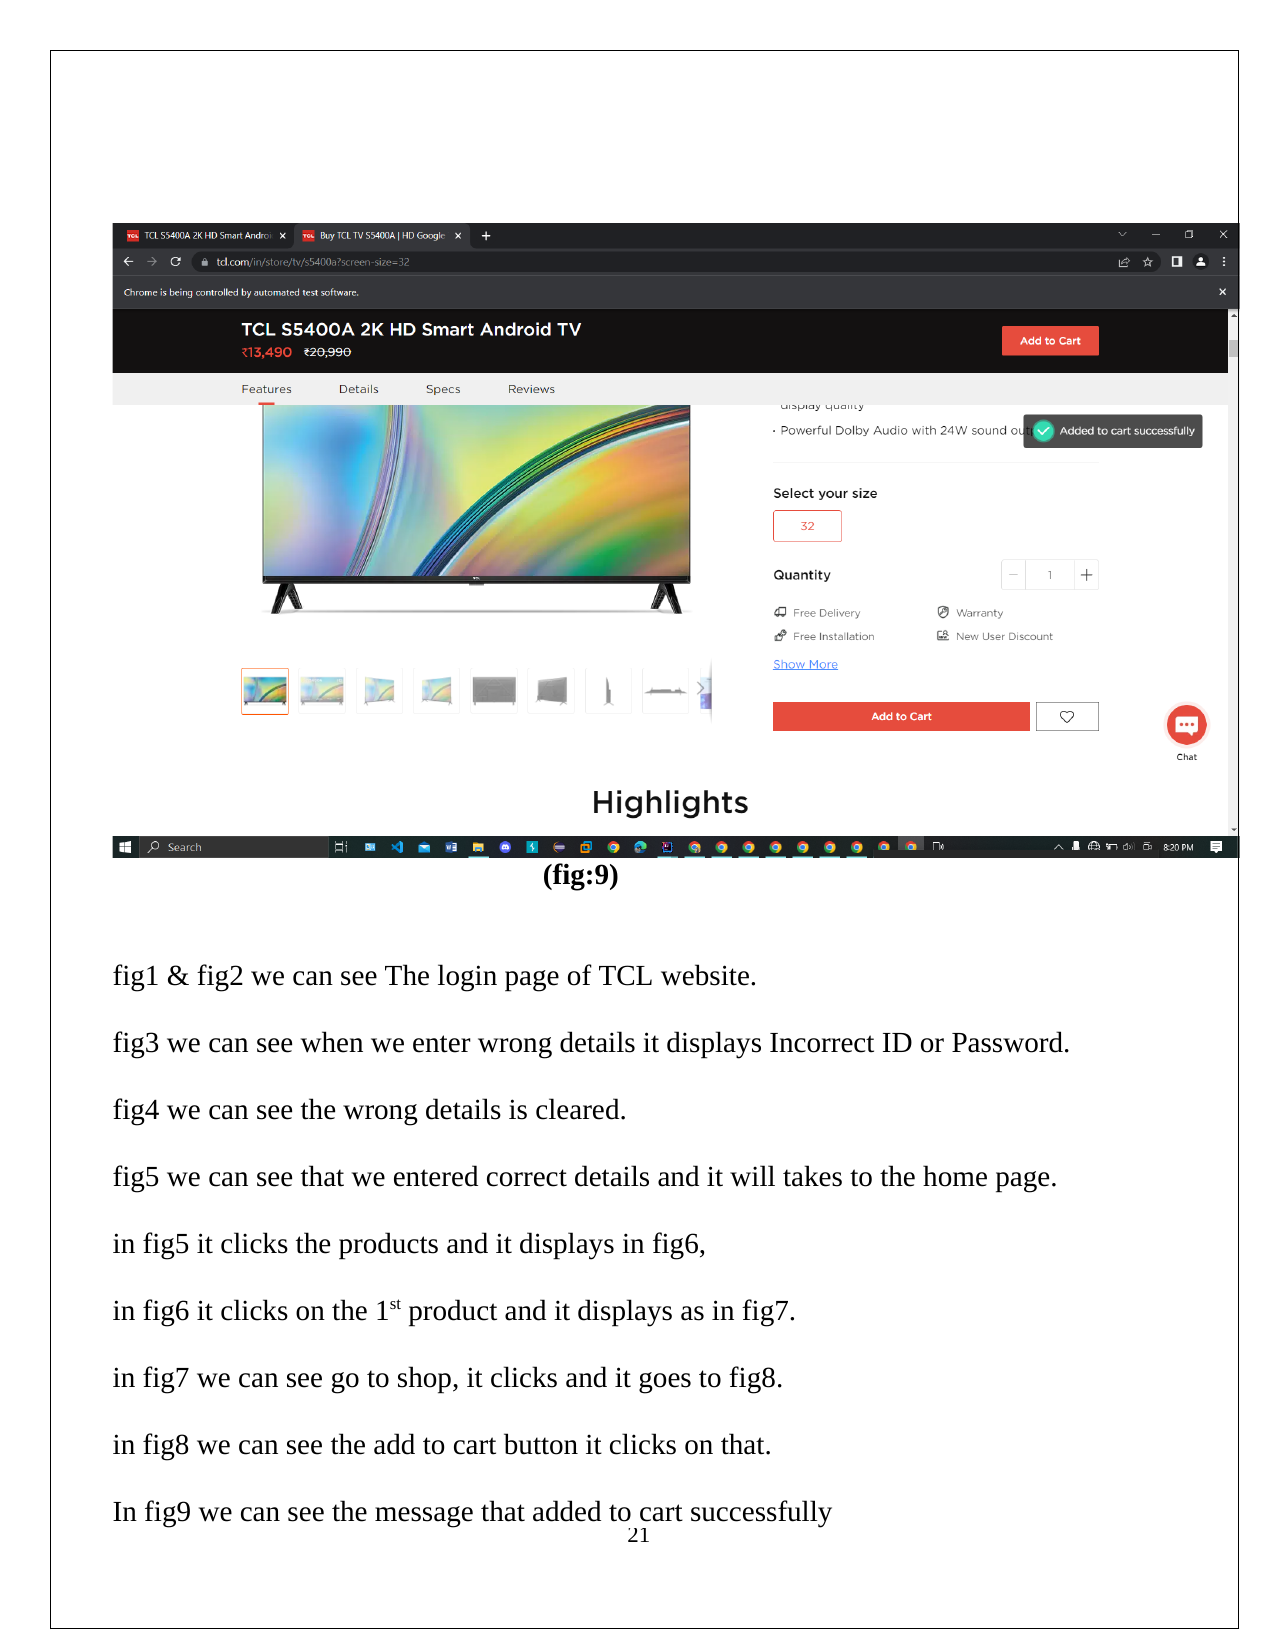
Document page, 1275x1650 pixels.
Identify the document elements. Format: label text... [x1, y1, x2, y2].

text (fig:9) [112, 858, 1238, 891]
text fig4 we can see the wrong details is cleared. [112, 1092, 1238, 1126]
text in fig5 it clicks the products and it displays in fig6, [112, 1226, 1238, 1260]
text in fig8 we can see the add to cart button it clicks on that. [112, 1427, 1238, 1461]
picture [112, 223, 1238, 858]
text fig5 we can see that we entered correct details and it will takes to the home page. [112, 1159, 1238, 1193]
text fig3 we can see when we enter wrong details it displays Incorrect ID or Password. [112, 1025, 1238, 1058]
text fig1 & fig2 we can see The login page of TCL website. [112, 958, 1238, 991]
text in fig7 we can see go to shop, it clicks and it goes to fig8. [112, 1360, 1238, 1394]
text In fig9 we can see the message that added to cart successfully [112, 1494, 1238, 1528]
text in fig6 it clicks on the 1st product and it displays as in fig7. [112, 1293, 1238, 1327]
